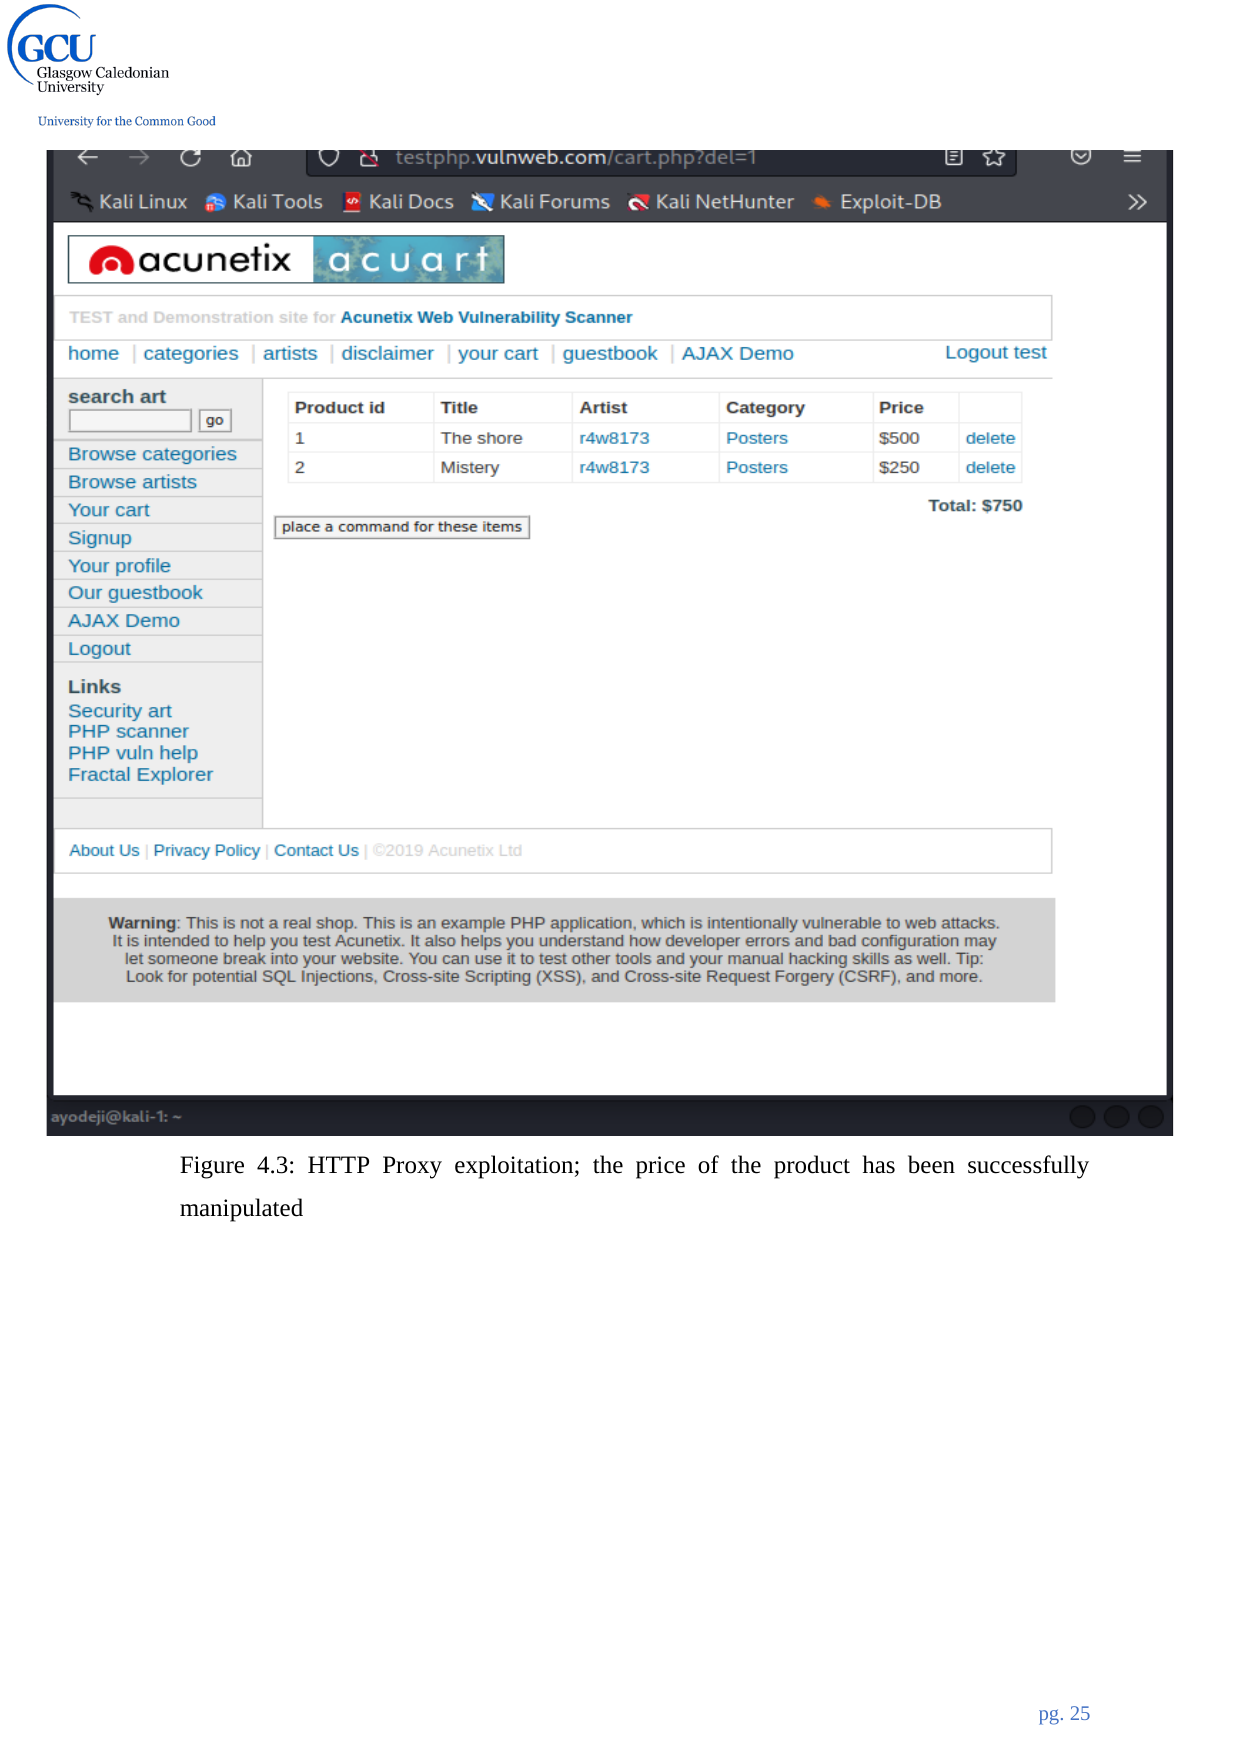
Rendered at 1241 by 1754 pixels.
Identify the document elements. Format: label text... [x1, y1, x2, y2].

list Figure 4.3: HTTP Proxy exploitation; the price of the product has been successfully manipulated [179, 1150, 1090, 1222]
picture [46, 150, 1174, 1136]
picture [2, 0, 219, 133]
